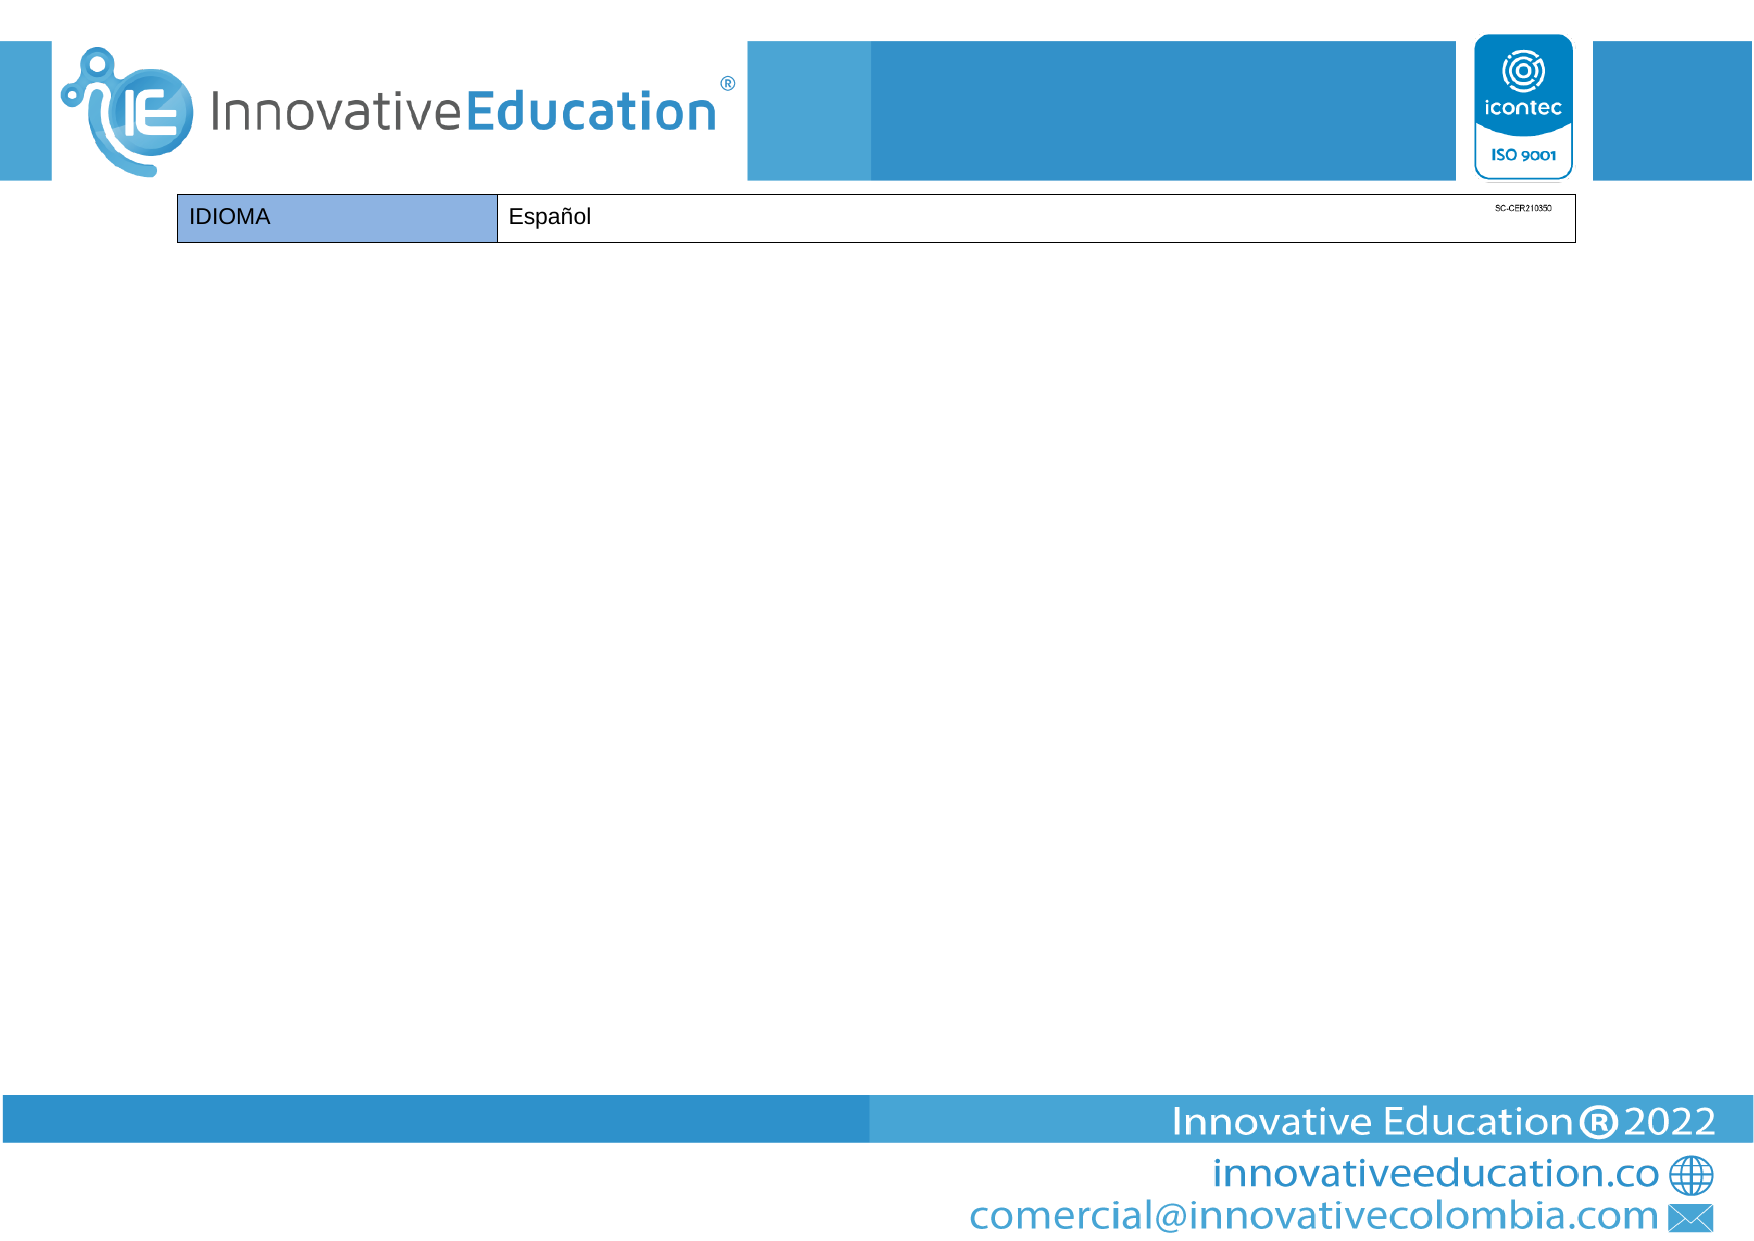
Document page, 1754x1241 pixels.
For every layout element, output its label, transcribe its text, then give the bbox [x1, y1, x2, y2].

table_cell Español [498, 195, 1575, 242]
picture [1471, 32, 1576, 194]
picture [0, 28, 1456, 194]
picture [2, 1093, 1754, 1239]
picture [1593, 28, 1752, 194]
table_cell IDIOMA [178, 195, 497, 242]
